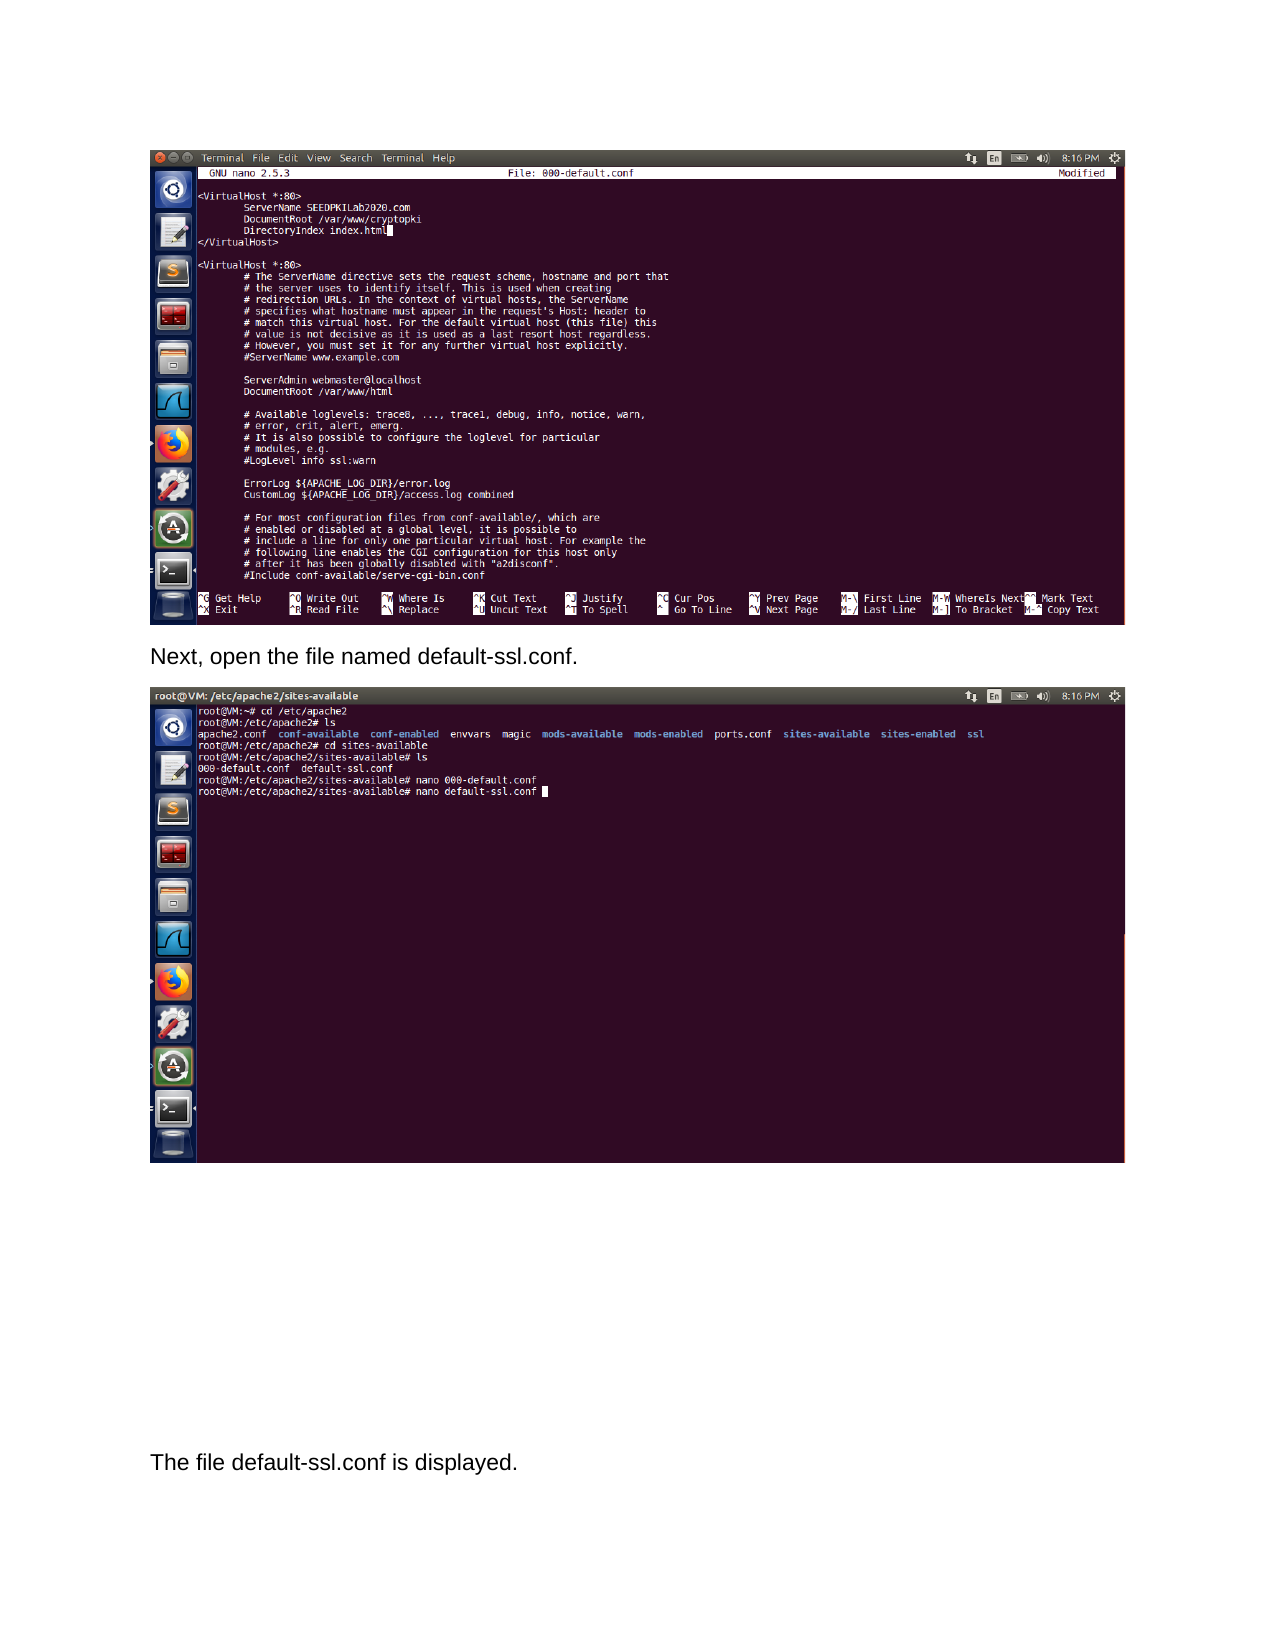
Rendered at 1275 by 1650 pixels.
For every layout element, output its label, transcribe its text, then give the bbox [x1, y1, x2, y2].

picture [150, 150, 1125, 625]
text Next, open the file named default-ssl.conf. [150, 643, 1125, 669]
picture [150, 687, 1125, 1163]
text The file default-ssl.conf is displayed. [150, 1448, 1125, 1475]
